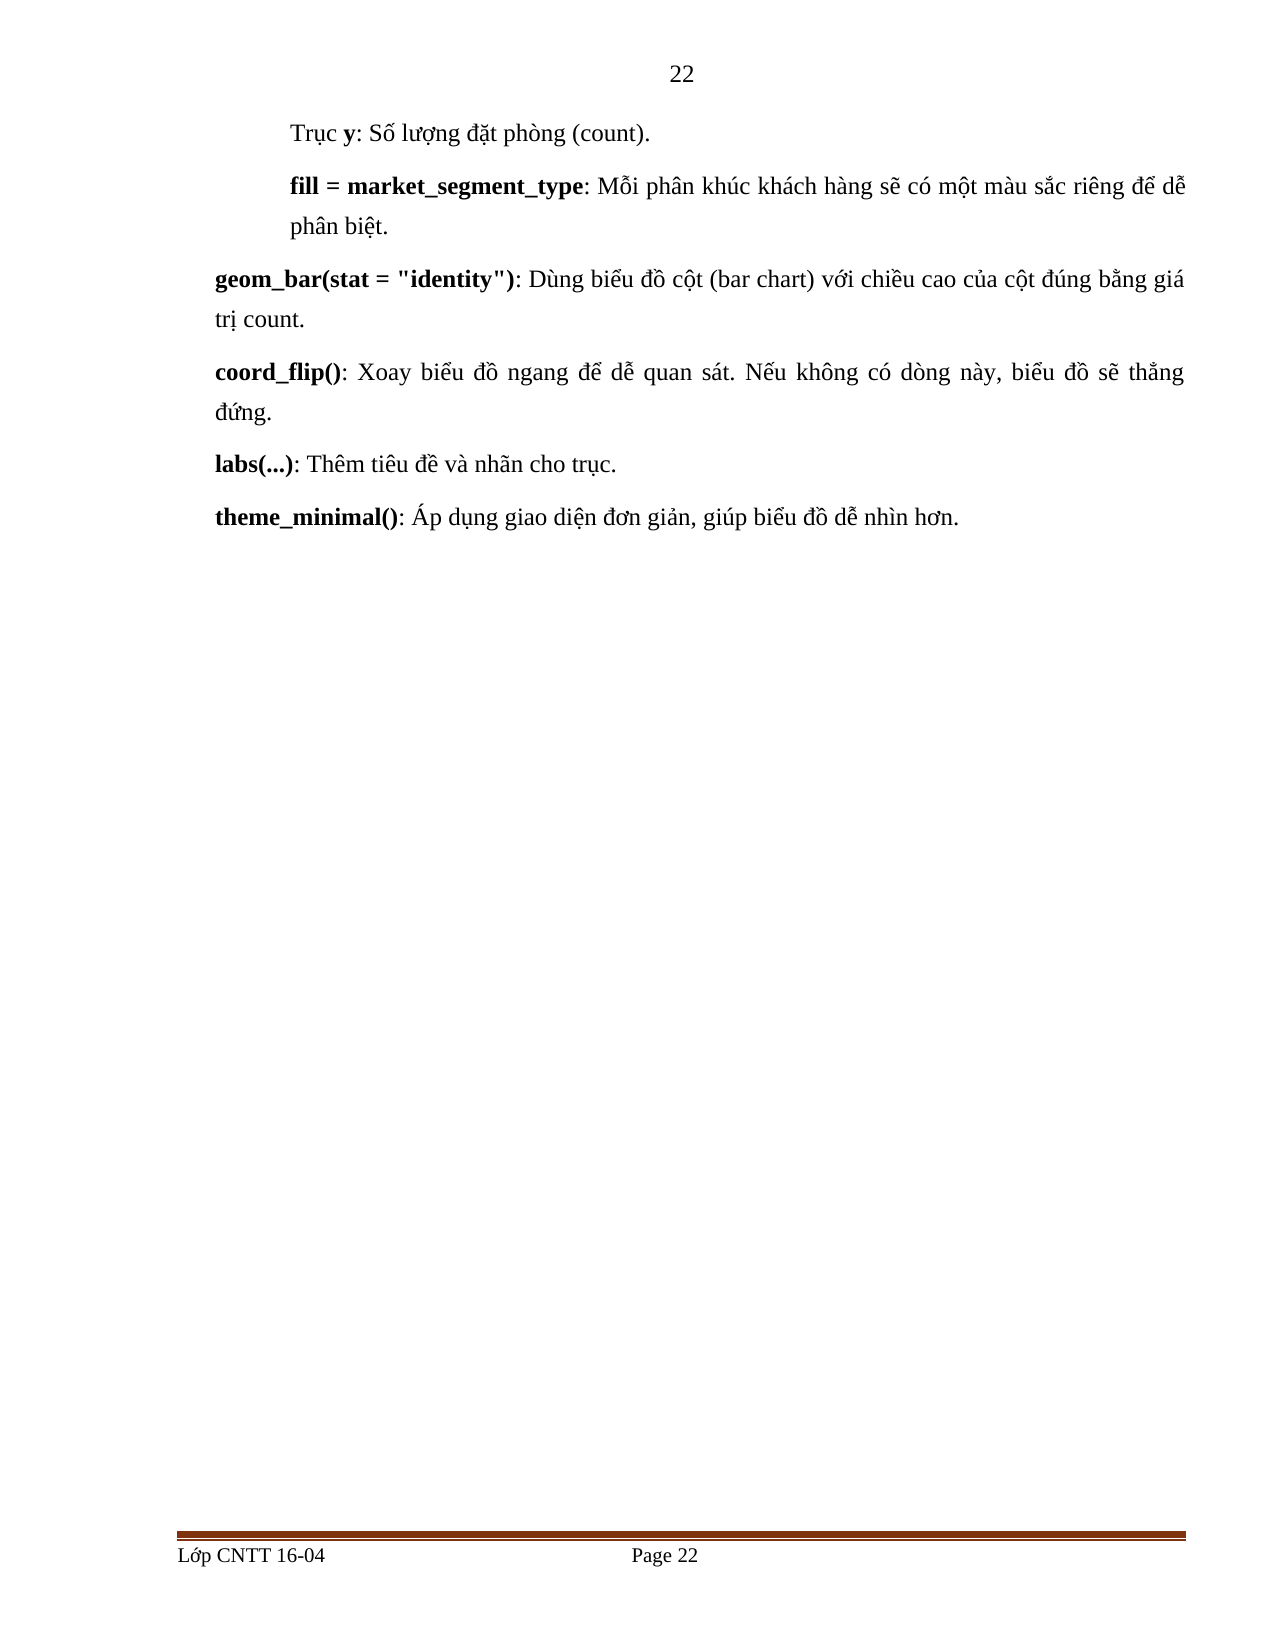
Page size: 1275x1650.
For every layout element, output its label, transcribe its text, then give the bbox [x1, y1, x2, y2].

text labs(...): Thêm tiêu đề và nhãn cho trục. [215, 449, 1186, 478]
text fill = market_segment_type: Mỗi phân khúc khách hàng sẽ có một màu sắc riêng để dễ phân biệt. [290, 171, 1186, 240]
text geom_bar(stat = "identity"): Dùng biểu đồ cột (bar chart) với chiều cao của cột đúng bằng giá trị count. [215, 264, 1186, 333]
text theme_minimal(): Áp dụng giao diện đơn giản, giúp biểu đồ dễ nhìn hơn. [215, 502, 1186, 531]
text coord_flip(): Xoay biểu đồ ngang để dễ quan sát. Nếu không có dòng này, biểu đồ sẽ thẳng đứng. [215, 357, 1186, 426]
text Trục y: Số lượng đặt phòng (count). [290, 118, 1186, 147]
